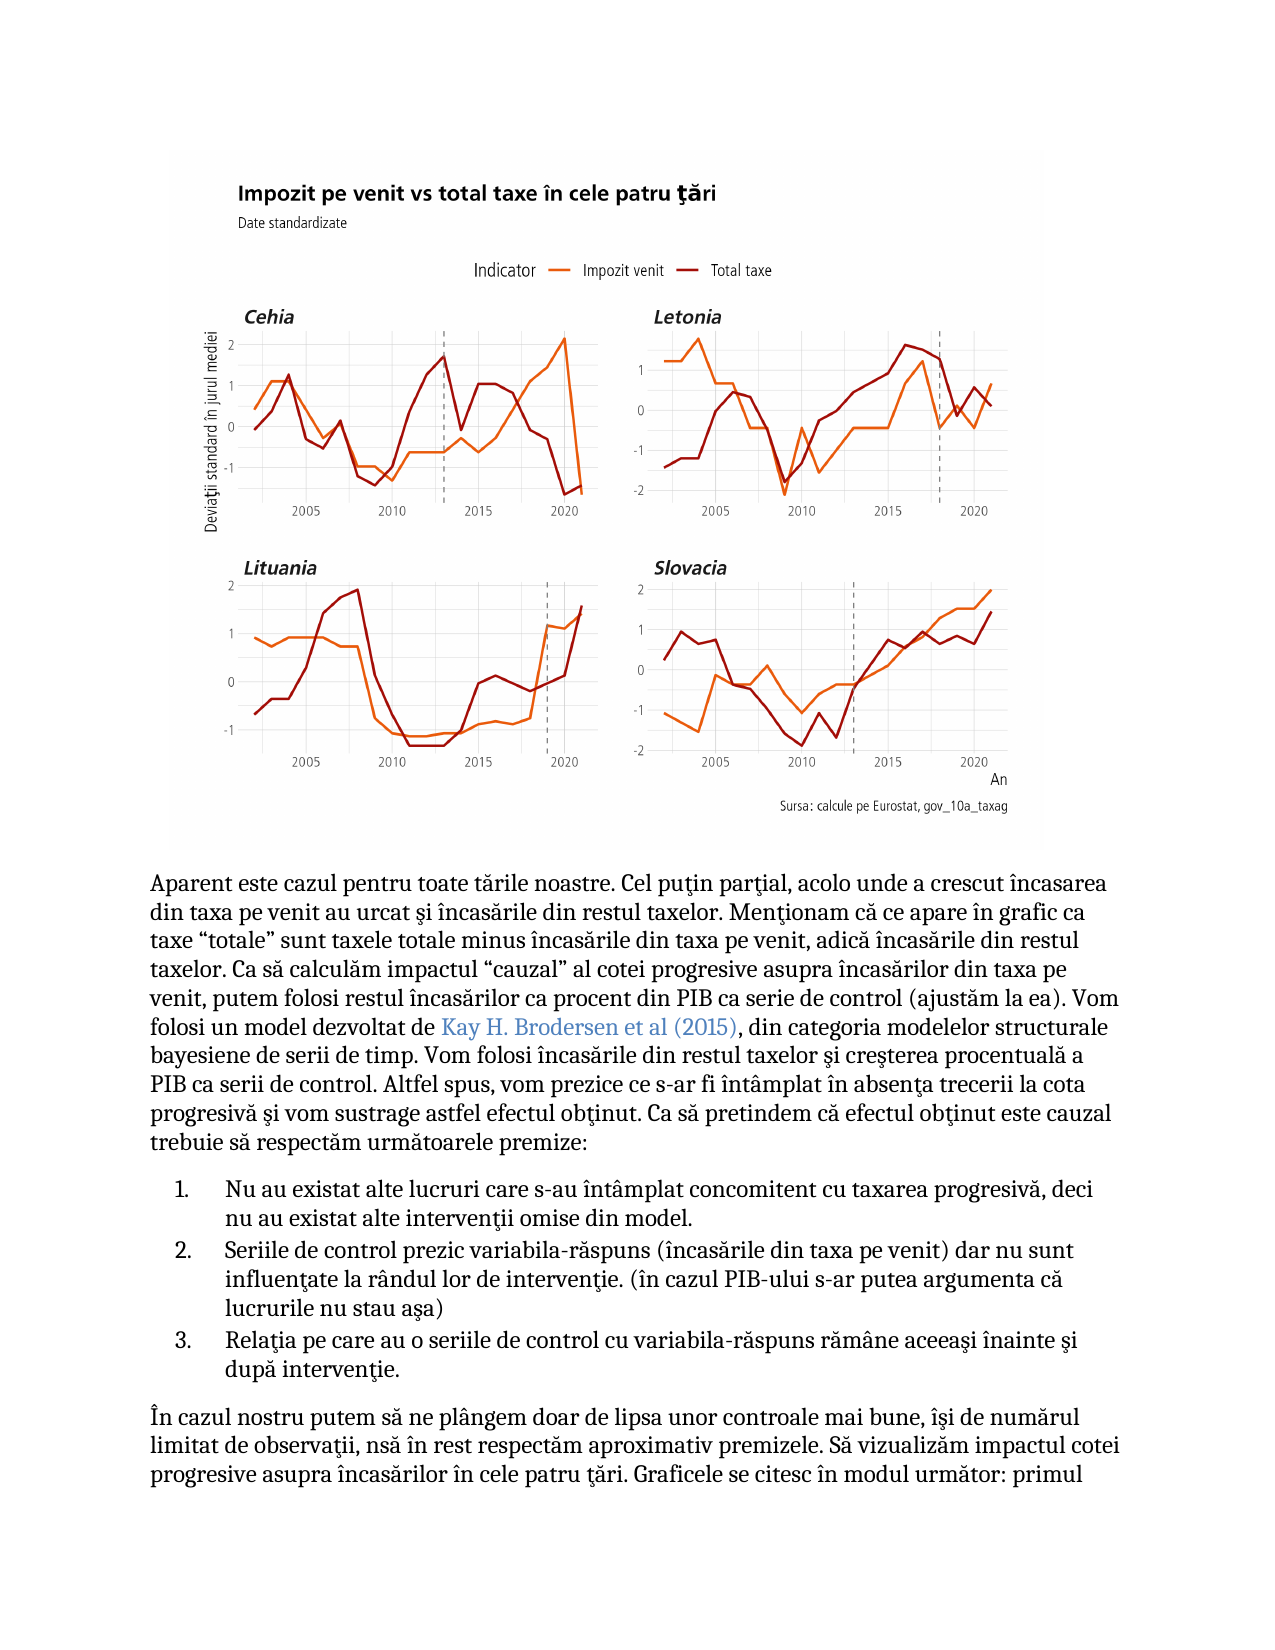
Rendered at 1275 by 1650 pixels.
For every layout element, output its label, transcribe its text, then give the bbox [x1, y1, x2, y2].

list Seriile de control prezic variabila-răspuns (încasările din taxa pe venit) dar nu sunt influenţate la rândul lor de intervenţie. (în cazul PIB-ului s-ar putea argumenta că lucrurile nu stau aşa) [175, 1236, 1125, 1322]
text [150, 1402, 1125, 1489]
list Nu au existat alte lucruri care s-au întâmplat concomitent cu taxarea progresivă, deci nu au existat alte intervenţii omise din model. [175, 1175, 1125, 1232]
picture [168, 150, 1044, 850]
text Aparent este cazul pentru toate tările noastre. Cel puţin parţial, acolo unde a crescut încasarea din taxa pe venit au urcat şi încasările din restul taxelor. Menţionam că ce apare în grafic ca taxe “totale” sunt taxele totale minus încasările din taxa pe venit, adică încasările din restul taxelor. Ca să calculăm impactul “cauzal” al cotei progresive asupra încasărilor din taxa pe venit, putem folosi restul încasărilor ca procent din PIB ca serie de control (ajustăm la ea). Vom folosi un model dezvoltat de Kay H. Brodersen et al (2015), din categoria modelelor structurale bayesiene de serii de timp. Vom folosi încasările din restul taxelor şi creşterea procentuală a PIB ca serii de control. Altfel spus, vom prezice ce s-ar fi întâmplat în absenţa trecerii la cota progresivă şi vom sustrage astfel efectul obţinut. Ca să pretindem că efectul obţinut este cauzal trebuie să respectăm următoarele premize: [150, 869, 1125, 1156]
list Relaţia pe care au o seriile de control cu variabila-răspuns rămâne aceeaşi înainte şi după intervenţie. [175, 1326, 1125, 1384]
